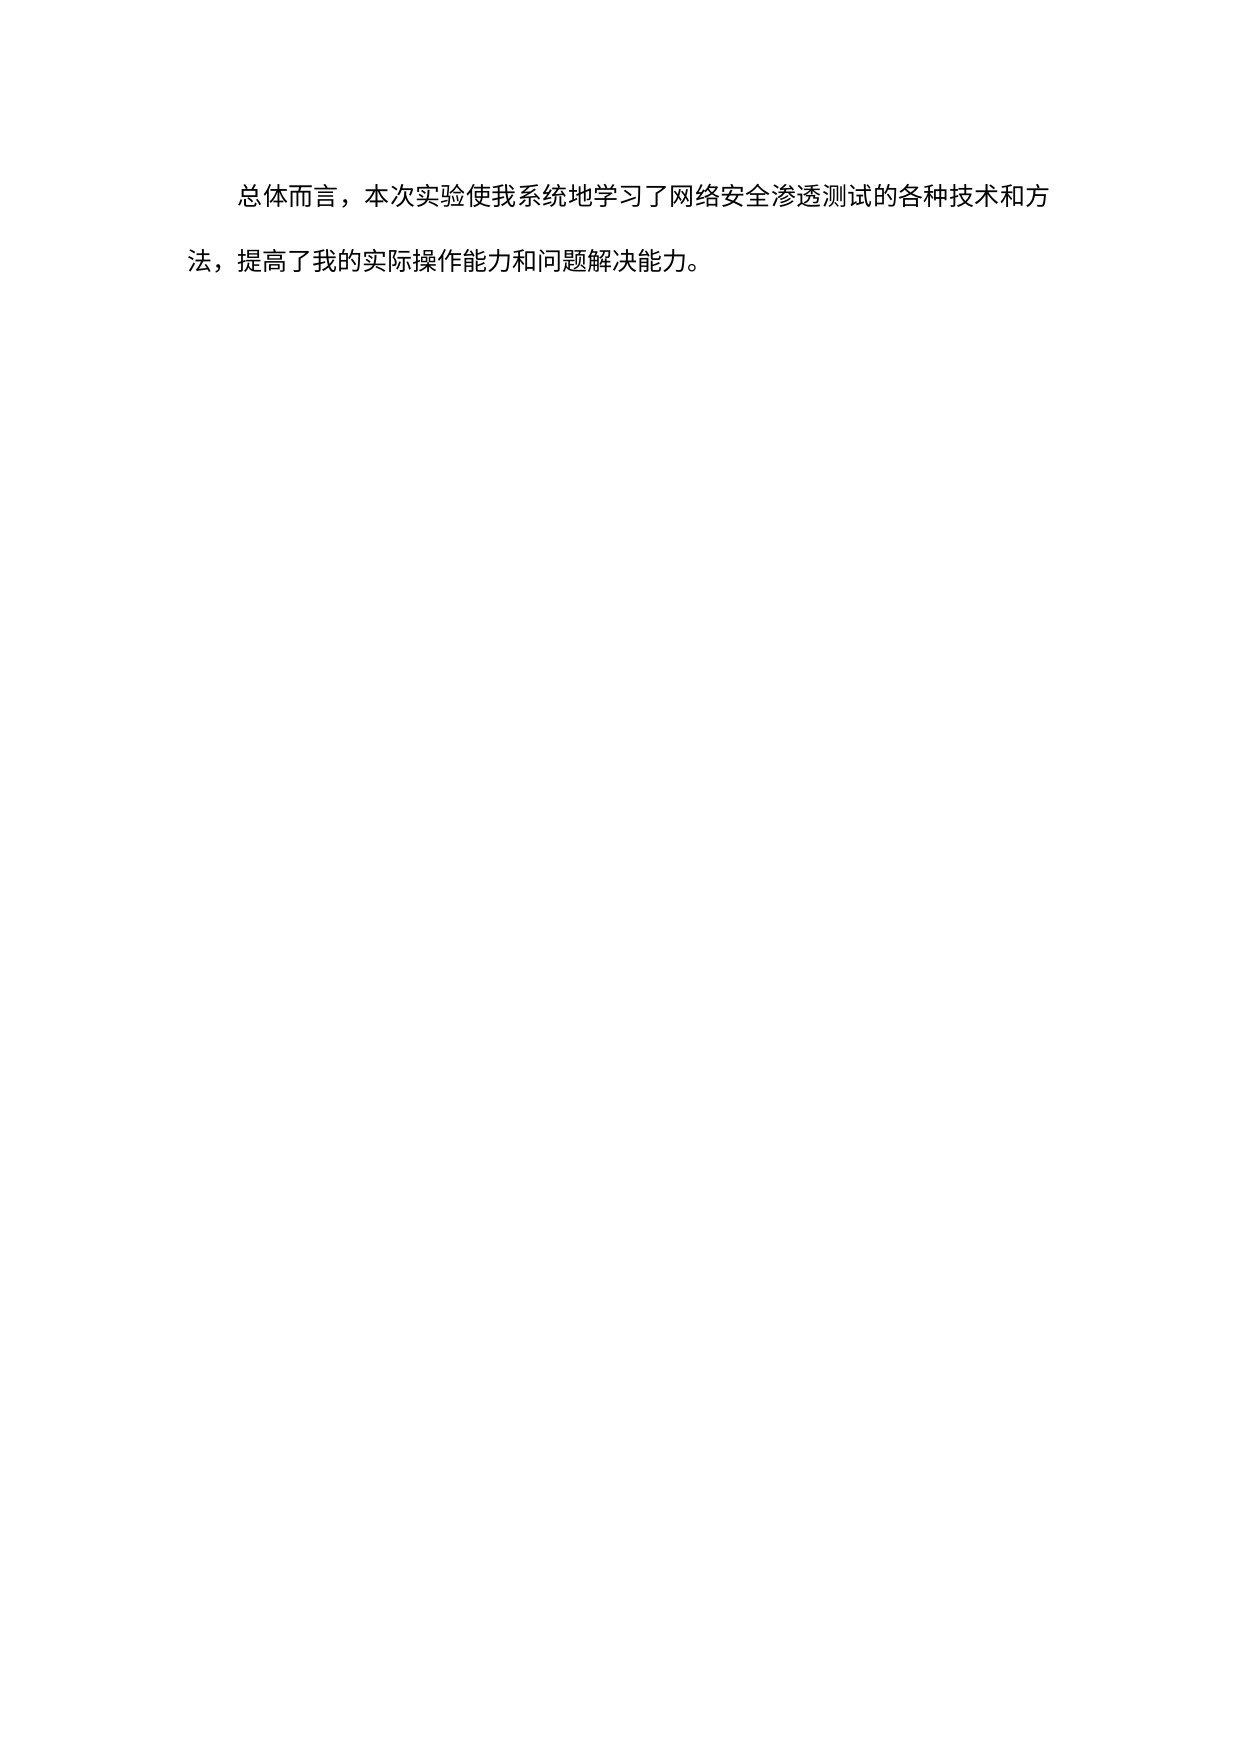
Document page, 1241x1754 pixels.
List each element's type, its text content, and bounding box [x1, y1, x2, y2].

text 总体而言，本次实验使我系统地学习了网络安全渗透测试的各种技术和方法，提高了我的实际操作能力和问题解决能力。 [187, 162, 1053, 292]
